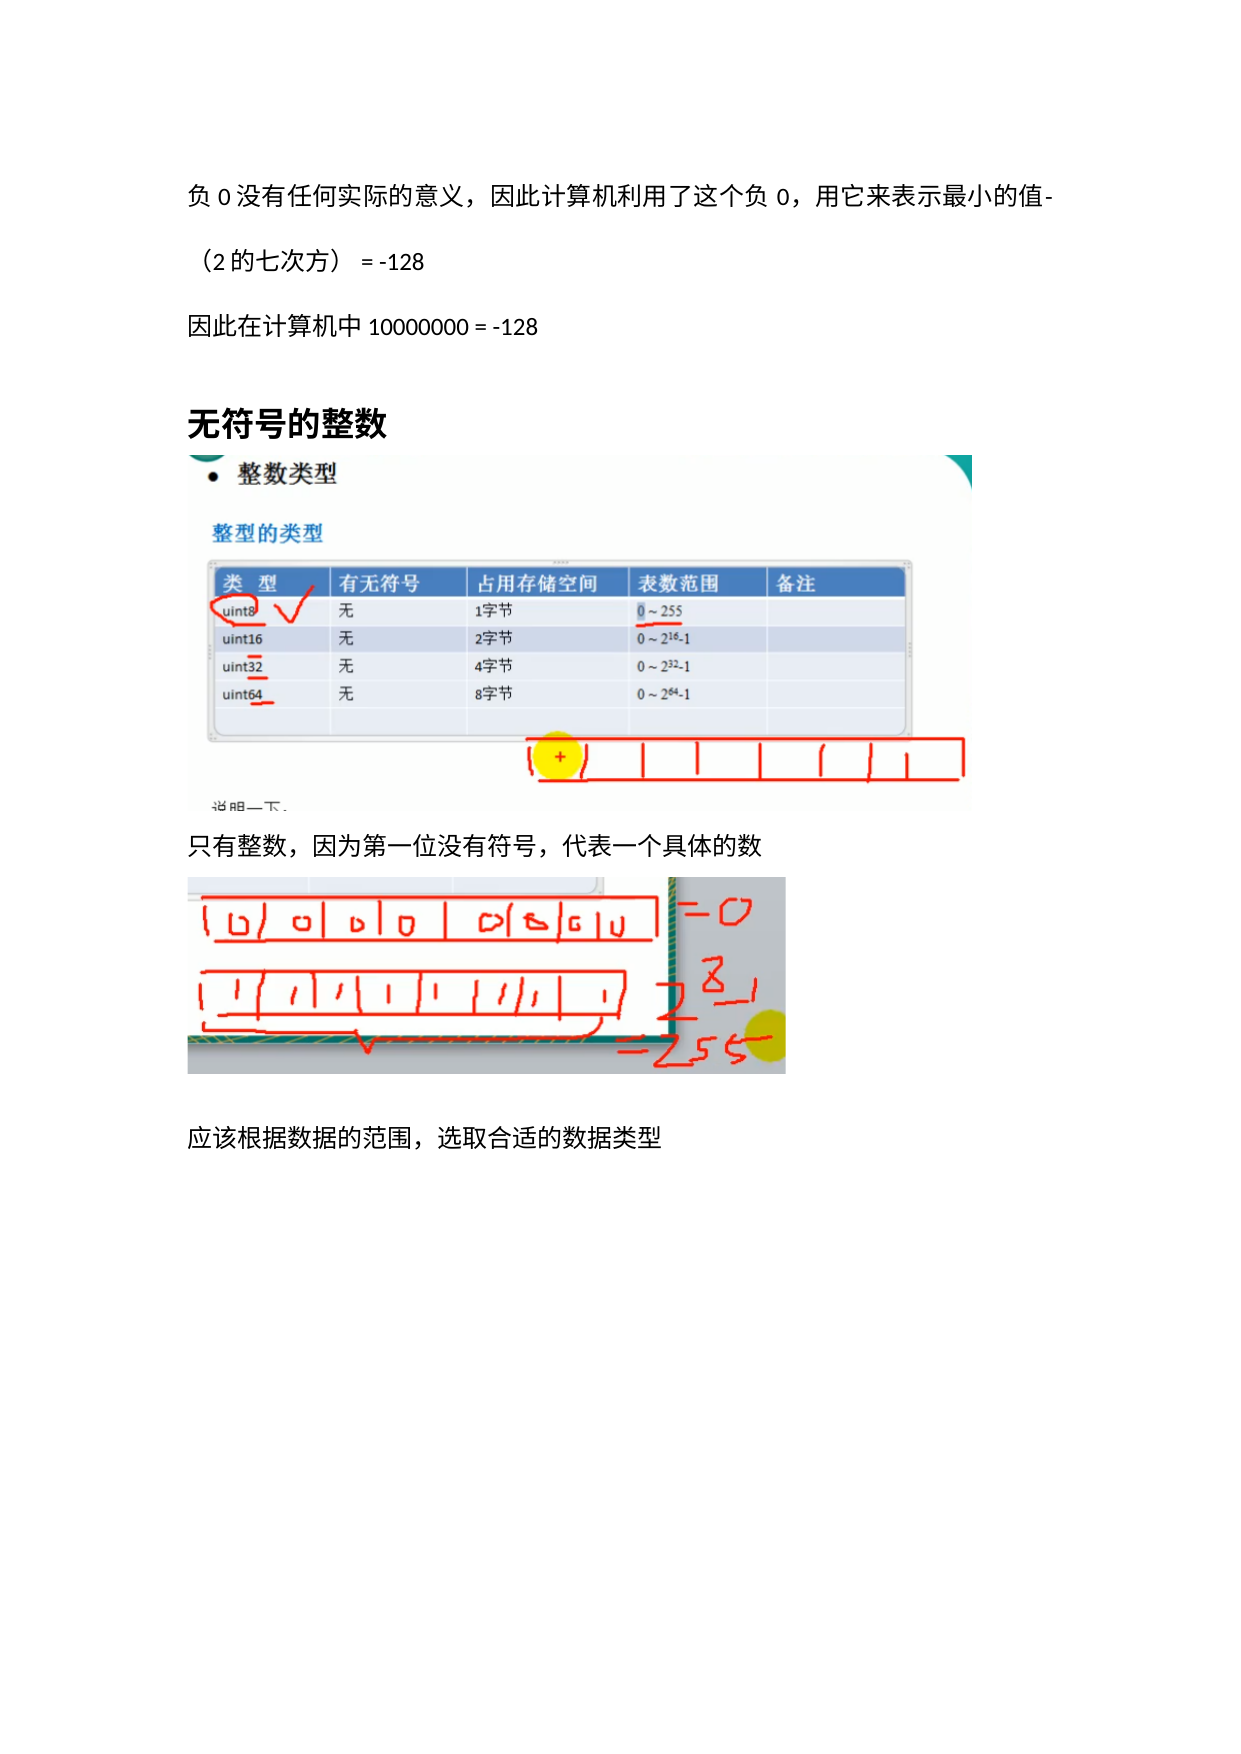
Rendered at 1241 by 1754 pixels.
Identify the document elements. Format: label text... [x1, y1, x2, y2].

text 因此在计算机中10000000 = -128 [187, 292, 1053, 357]
text 无符号的整数 [187, 389, 1053, 454]
picture [187, 455, 972, 811]
picture [187, 877, 786, 1074]
text 负0没有任何实际的意义，因此计算机利用了这个负0，用它来表示最小的值-（2的七次方） = -128 [187, 162, 1053, 292]
text 只有整数，因为第一位没有符号，代表一个具体的数 [187, 812, 1053, 877]
text 应该根据数据的范围，选取合适的数据类型 [187, 1104, 1053, 1169]
